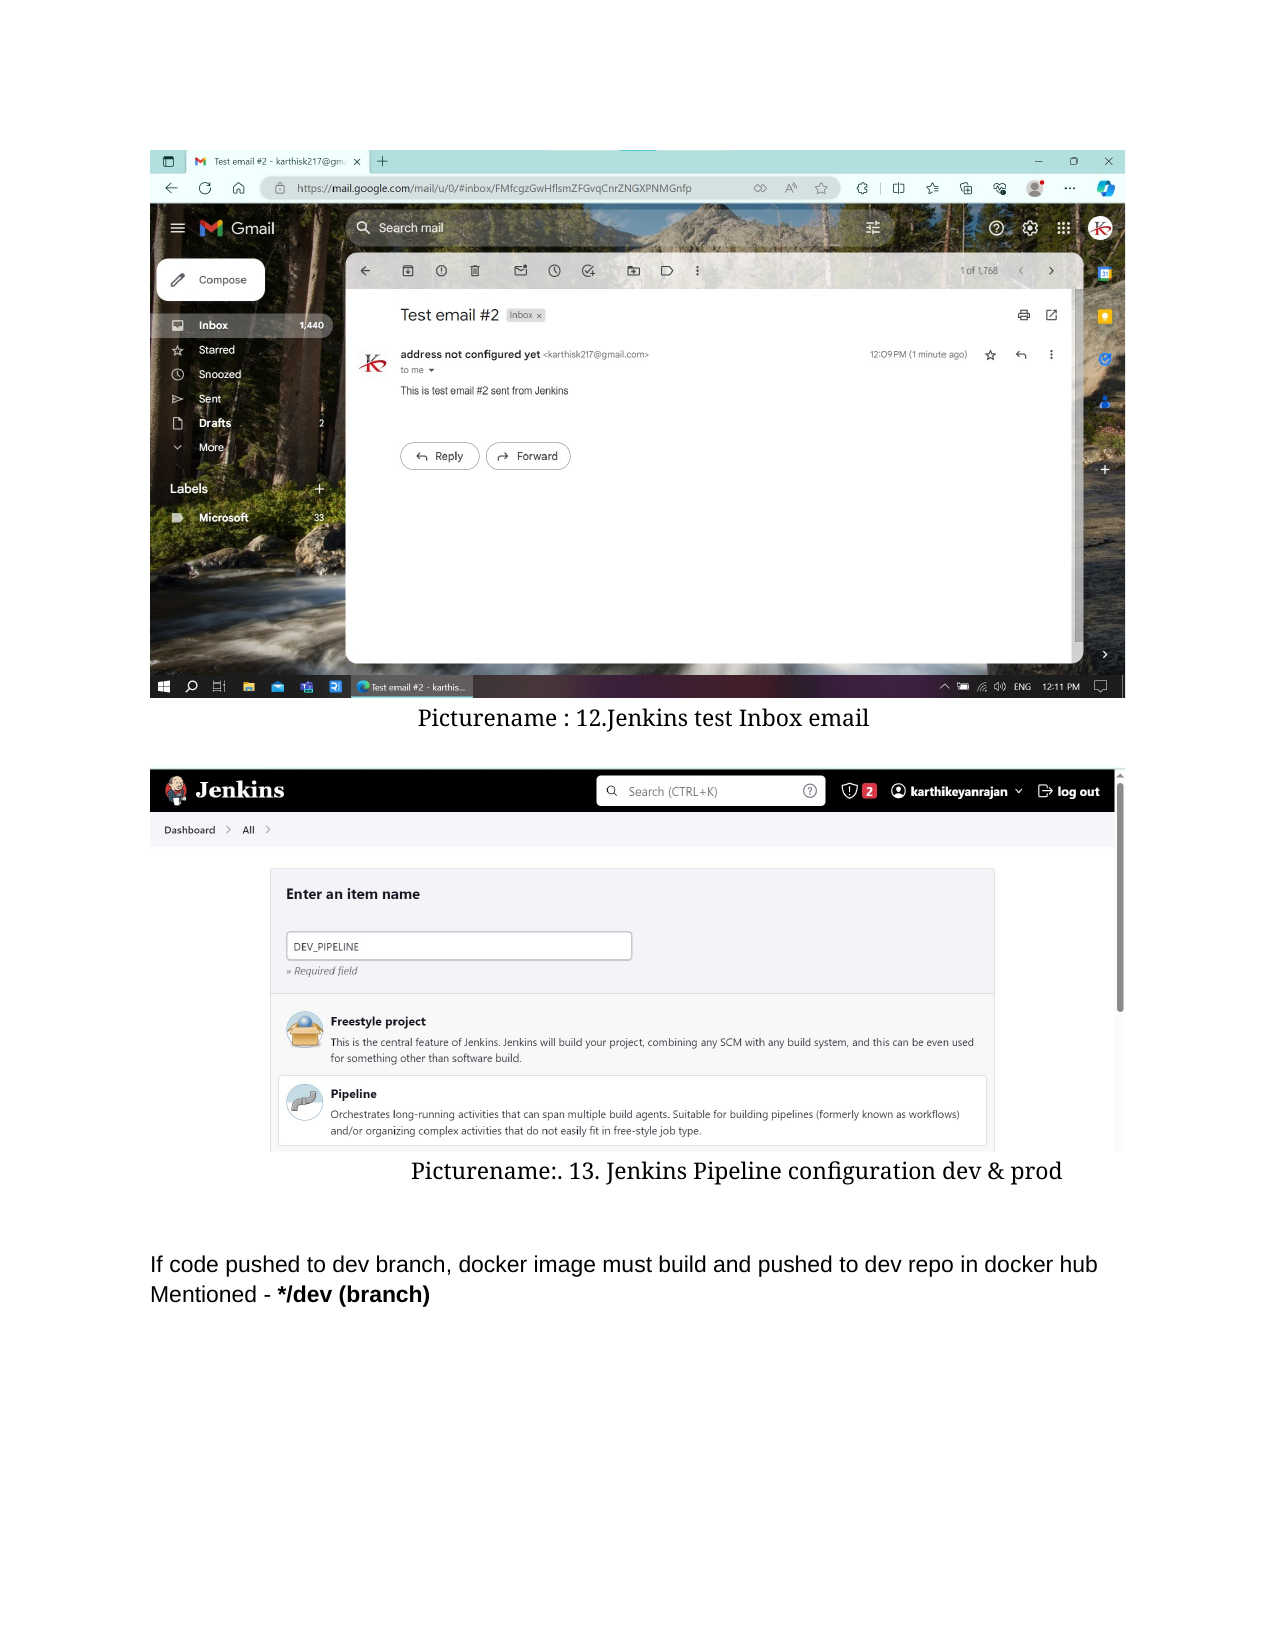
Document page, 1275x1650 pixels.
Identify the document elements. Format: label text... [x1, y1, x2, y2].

text Picturename:. 13. Jenkins Pipeline configuration dev & prod [150, 1155, 1125, 1217]
text Mentioned - */dev (branch) [150, 1281, 1125, 1307]
picture [150, 150, 1125, 698]
text Picturename : 12.Jenkins test Inbox email [150, 702, 1125, 733]
text If code pushed to dev branch, docker image must build and pushed to dev repo in docker hub [150, 1251, 1125, 1277]
picture [150, 767, 1125, 1152]
